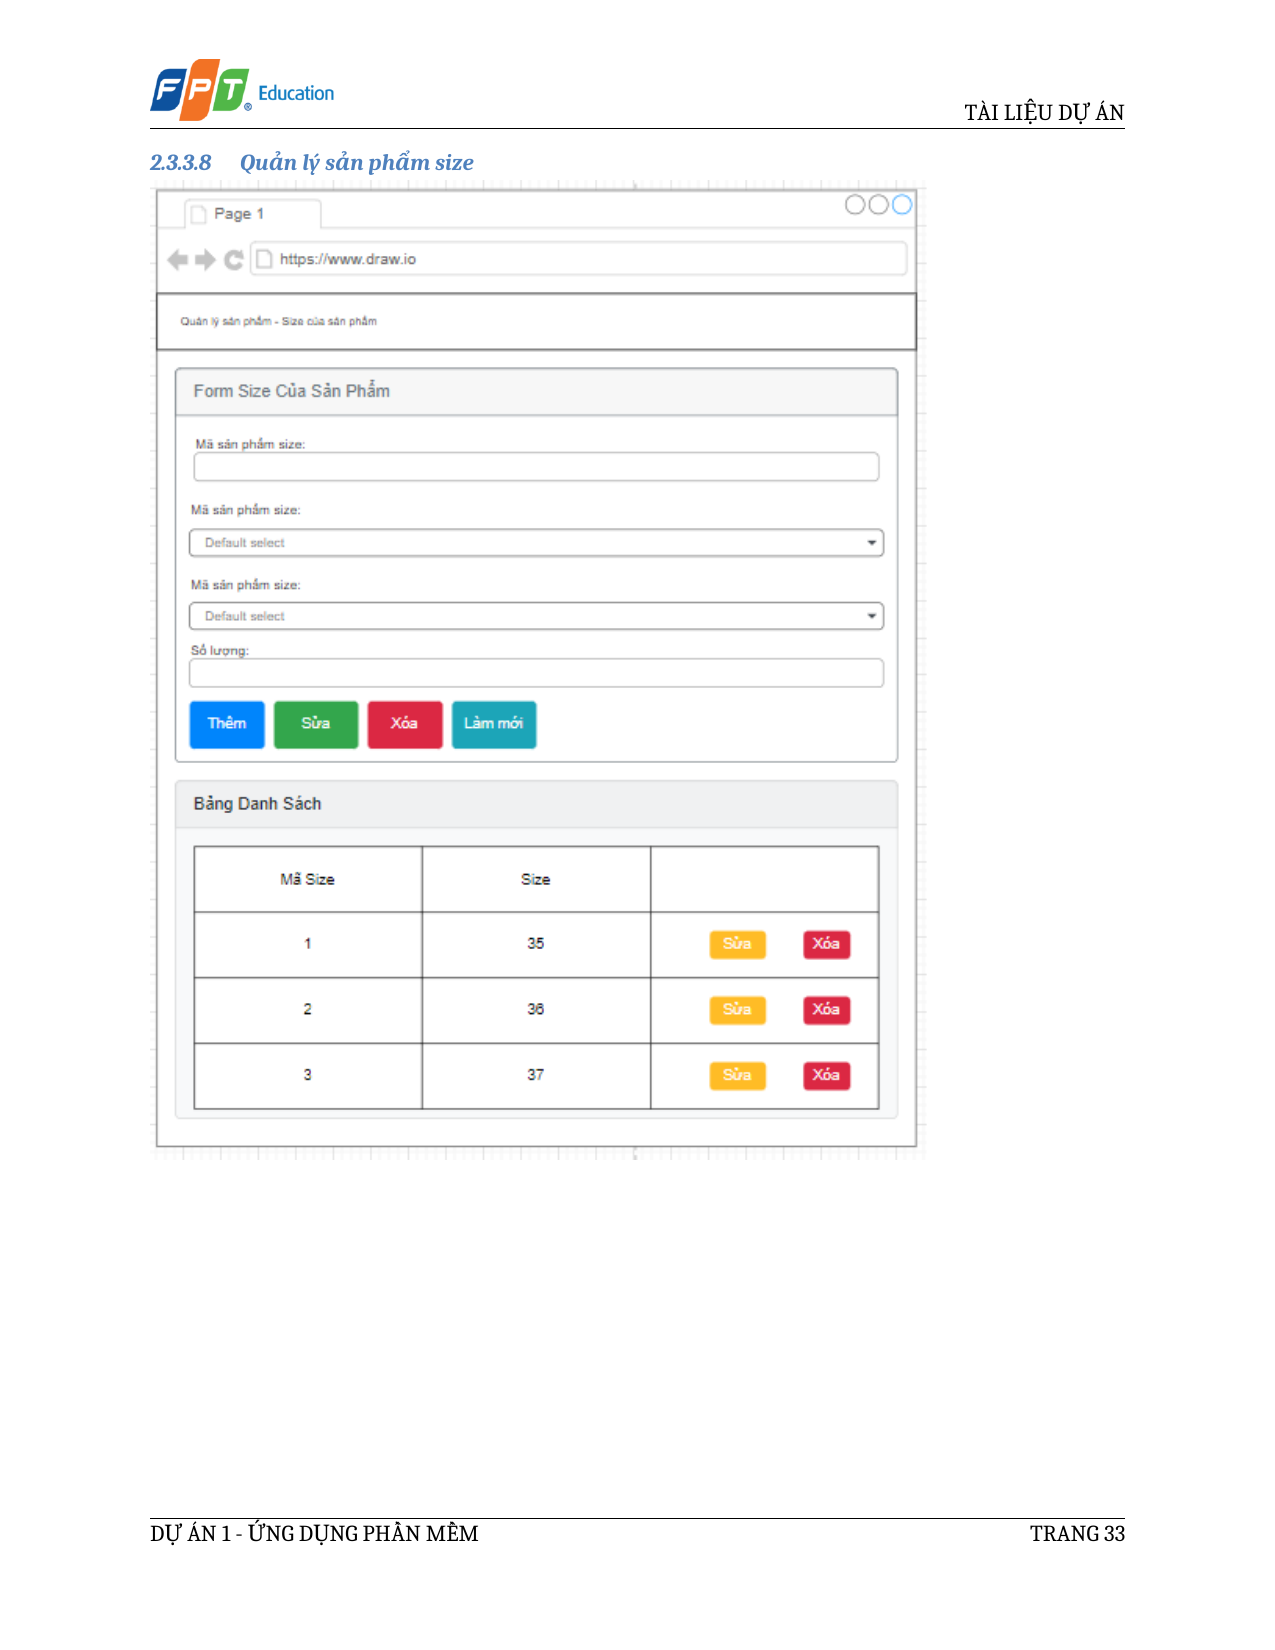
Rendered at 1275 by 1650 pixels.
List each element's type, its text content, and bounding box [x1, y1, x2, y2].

subtitle Quản lý sản phẩm size [150, 150, 1125, 176]
picture [150, 180, 927, 1160]
picture [150, 59, 336, 121]
